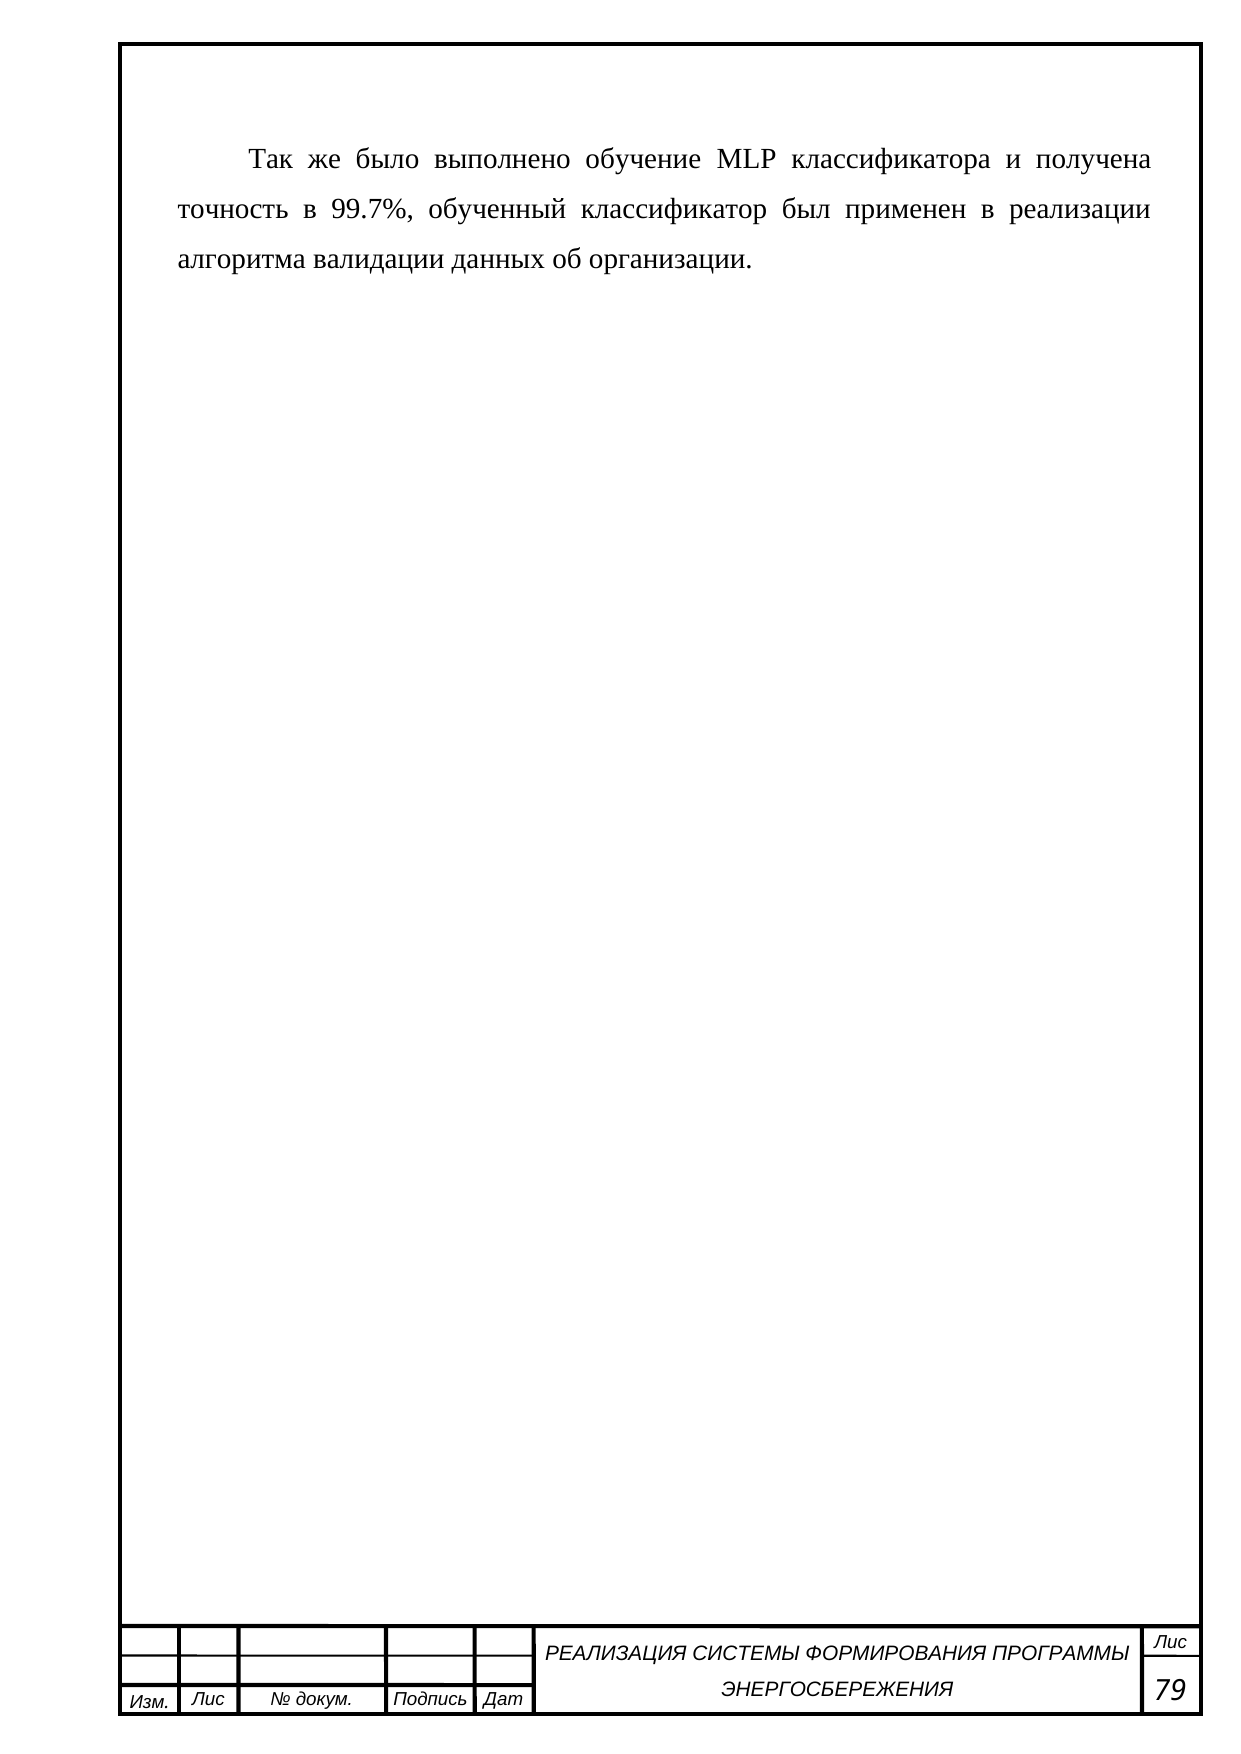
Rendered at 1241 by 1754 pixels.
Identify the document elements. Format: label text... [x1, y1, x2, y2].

text Так же было выполнено обучение MLP классификатора и получена точность в 99.7%, обученный классификатор был применен в реализации алгоритма валидации данных об организации. [177, 141, 1152, 275]
